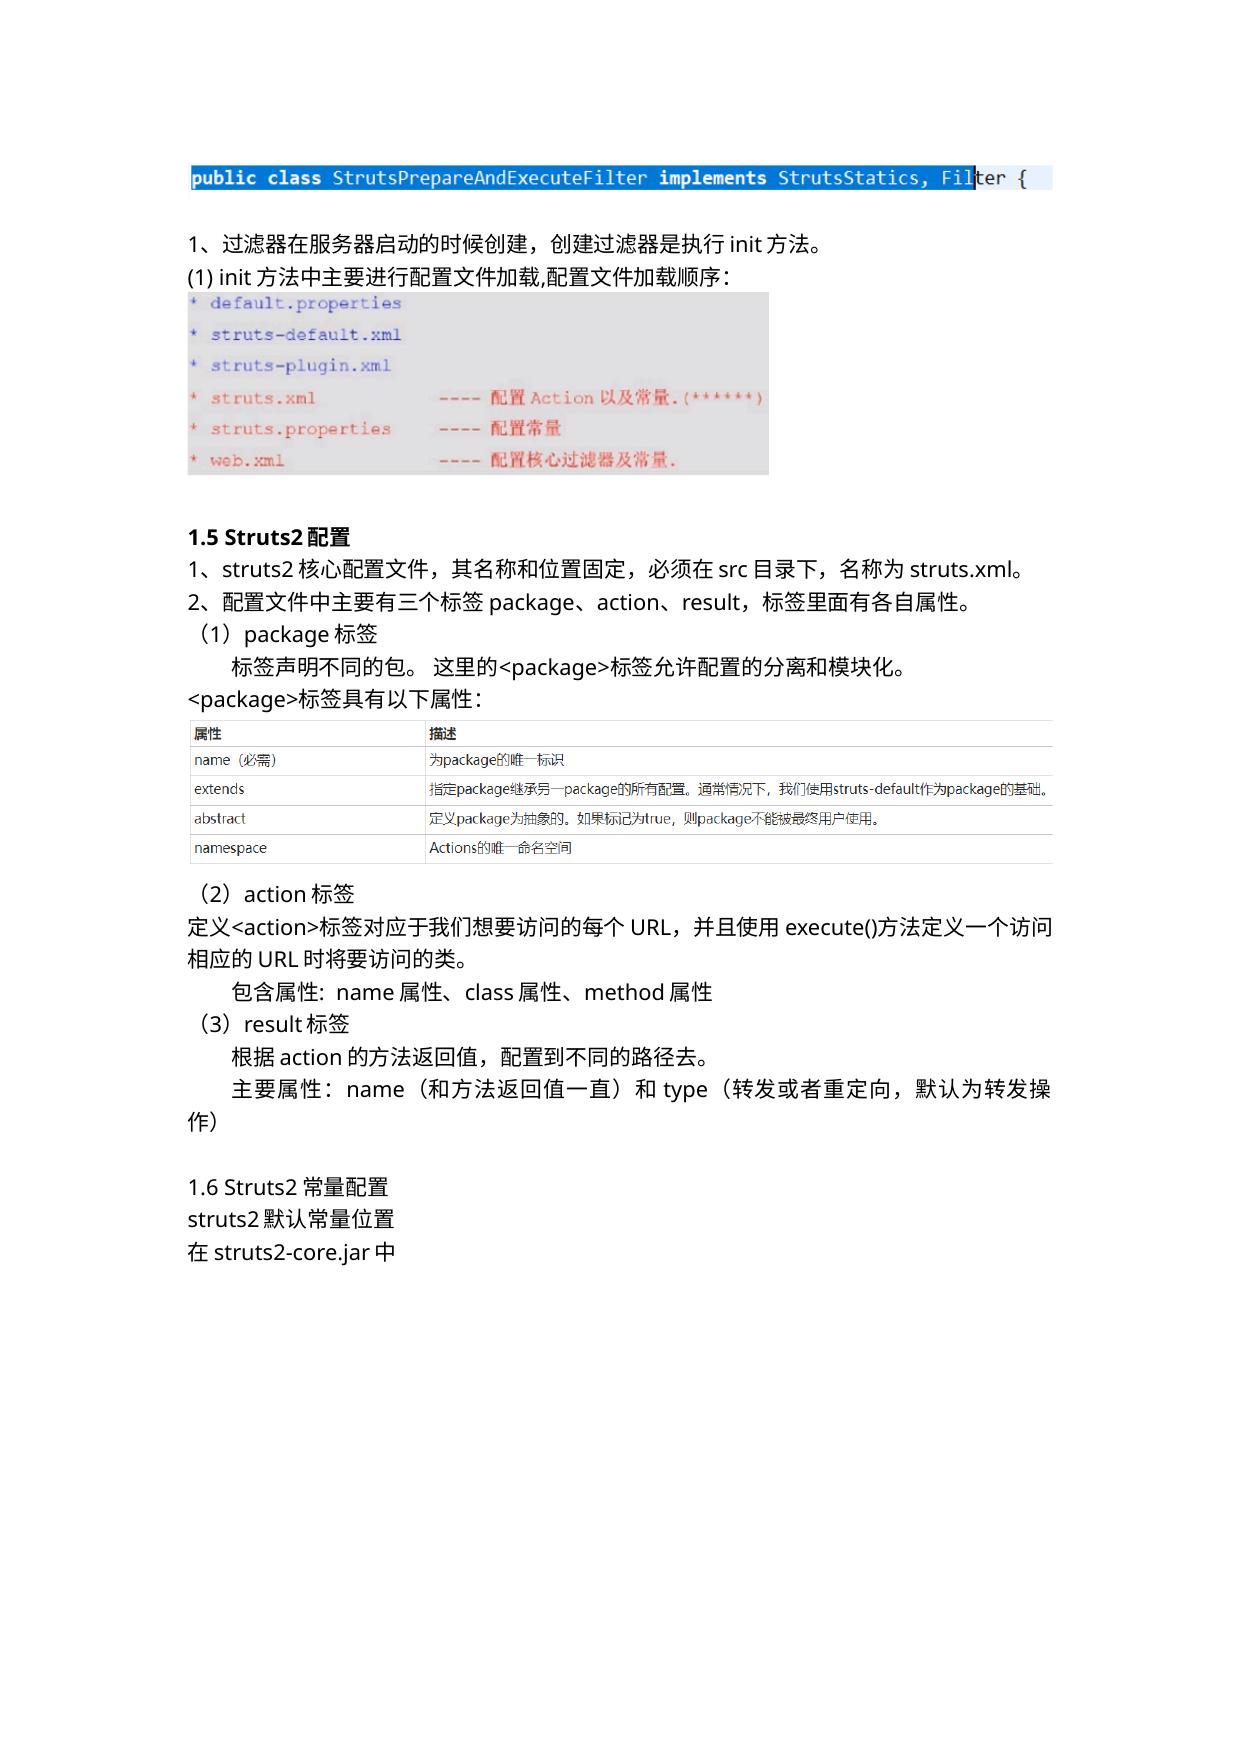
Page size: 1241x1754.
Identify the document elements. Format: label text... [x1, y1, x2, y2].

text （3）result标签 [187, 1007, 1053, 1039]
text 包含属性: name属性、class属性、method属性 [187, 974, 1053, 1007]
text (1) init方法中主要进行配置文件加载,配置文件加载顺序： [187, 259, 1053, 292]
text 标签声明不同的包。 这里的<package>标签允许配置的分离和模块化。 [187, 649, 1053, 682]
text 1、struts2核心配置文件，其名称和位置固定，必须在src目录下，名称为struts.xml。 [187, 552, 1053, 584]
text 定义<action>标签对应于我们想要访问的每个URL，并且使用execute()方法定义一个访问相应的URL时将要访问的类。 [187, 909, 1053, 974]
text 1、过滤器在服务器启动的时候创建，创建过滤器是执行init方法。 [187, 227, 1053, 259]
picture [187, 714, 1053, 864]
text <package>标签具有以下属性： [187, 682, 1053, 714]
text 主要属性：name（和方法返回值一直）和type（转发或者重定向，默认为转发操作） [187, 1072, 1053, 1137]
text 1.6 Struts2常量配置 [187, 1169, 1053, 1202]
text 根据action的方法返回值，配置到不同的路径去。 [187, 1039, 1053, 1072]
text struts2默认常量位置 [187, 1202, 1053, 1234]
picture [187, 292, 769, 476]
text 在struts2-core.jar中 [187, 1234, 1053, 1267]
text （1）package标签 [187, 617, 1053, 649]
text 1.5 Struts2配置 [187, 519, 1053, 552]
text 2、配置文件中主要有三个标签package、action、result，标签里面有各自属性。 [187, 584, 1053, 617]
text （2）action标签 [187, 877, 1053, 909]
picture [187, 162, 1053, 200]
